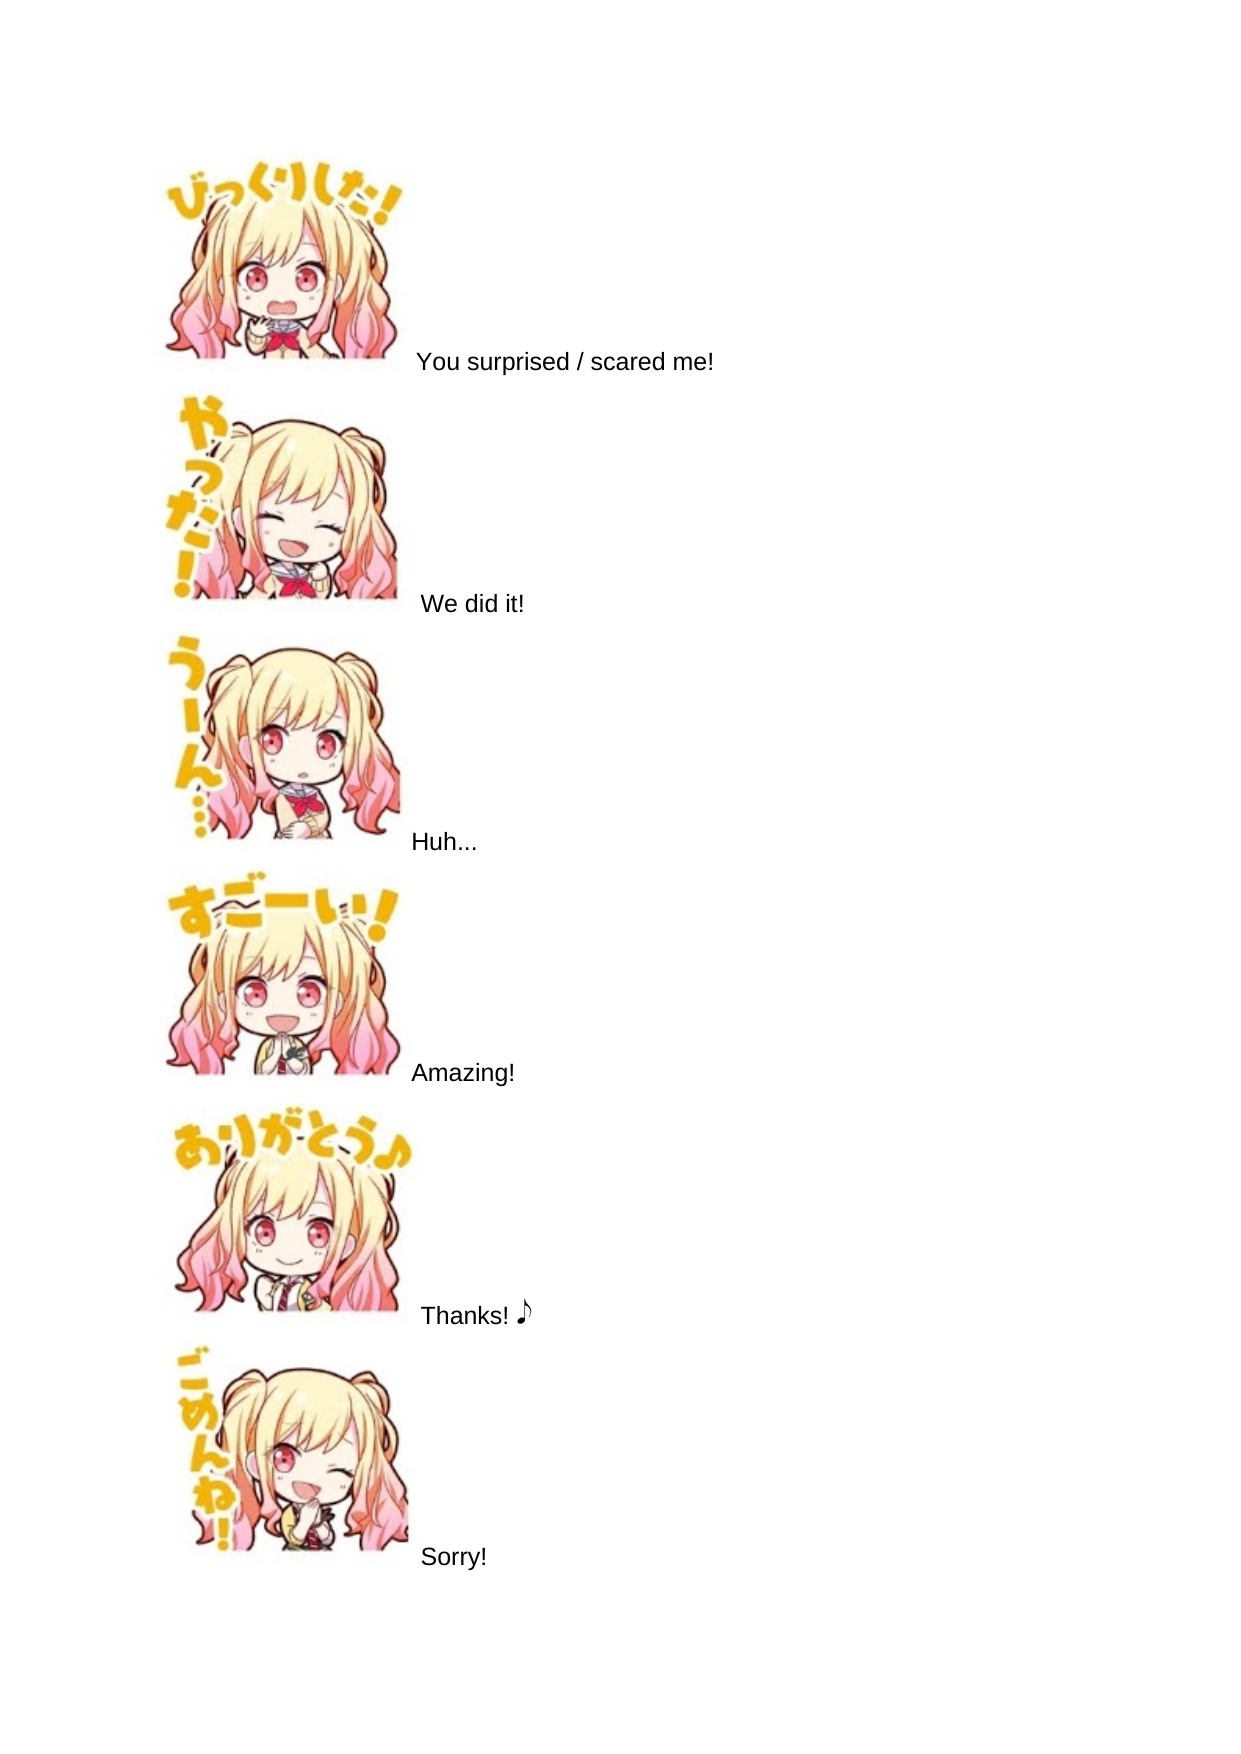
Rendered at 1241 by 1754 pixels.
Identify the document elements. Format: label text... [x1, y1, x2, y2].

picture [150, 1333, 421, 1566]
picture [150, 150, 416, 371]
picture [150, 860, 411, 1082]
picture [150, 1091, 421, 1325]
picture [150, 380, 421, 613]
picture [150, 622, 411, 851]
